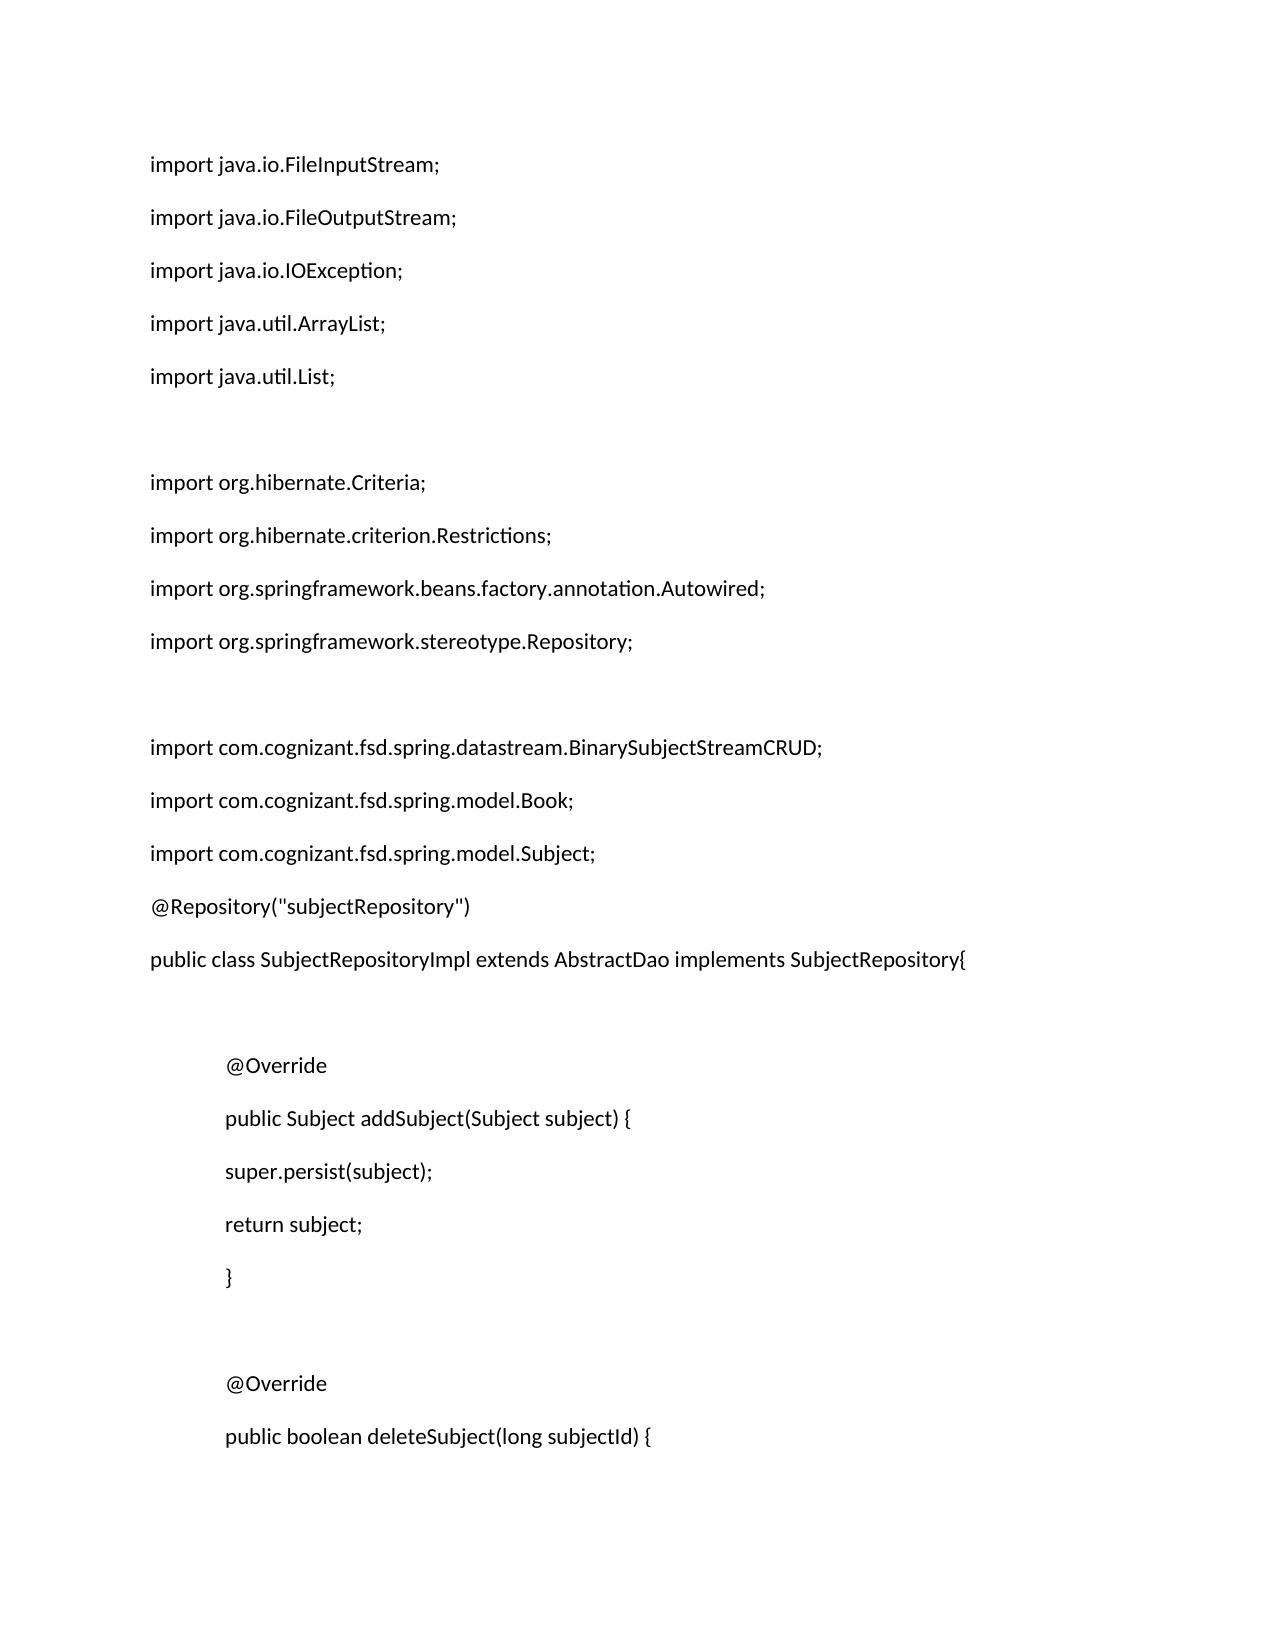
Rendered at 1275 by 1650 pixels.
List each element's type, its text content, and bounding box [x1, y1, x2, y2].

text @Override [150, 1369, 1125, 1397]
text @Repository("subjectRepository") [150, 892, 1125, 920]
text import com.cognizant.fsd.spring.datastream.BinarySubjectStreamCRUD; [150, 733, 1125, 761]
text import java.io.IOException; [150, 256, 1125, 284]
text import org.hibernate.criterion.Restrictions; [150, 521, 1125, 549]
text import java.util.ArrayList; [150, 309, 1125, 337]
text } [150, 1263, 1125, 1291]
text public Subject addSubject(Subject subject) { [150, 1104, 1125, 1132]
text @Override [150, 1051, 1125, 1079]
text import com.cognizant.fsd.spring.model.Subject; [150, 839, 1125, 867]
text import java.io.FileOutputStream; [150, 203, 1125, 231]
text public class SubjectRepositoryImpl extends AbstractDao implements SubjectRepository{ [150, 945, 1125, 973]
text return subject; [150, 1210, 1125, 1238]
text public boolean deleteSubject(long subjectId) { [150, 1422, 1125, 1451]
text super.persist(subject); [150, 1157, 1125, 1185]
text import org.hibernate.Criteria; [150, 468, 1125, 496]
text import java.util.List; [150, 362, 1125, 390]
text import org.springframework.beans.factory.annotation.Autowired; [150, 574, 1125, 602]
text import java.io.FileInputStream; [150, 150, 1125, 178]
text import org.springframework.stereotype.Repository; [150, 627, 1125, 655]
text import com.cognizant.fsd.spring.model.Book; [150, 786, 1125, 814]
